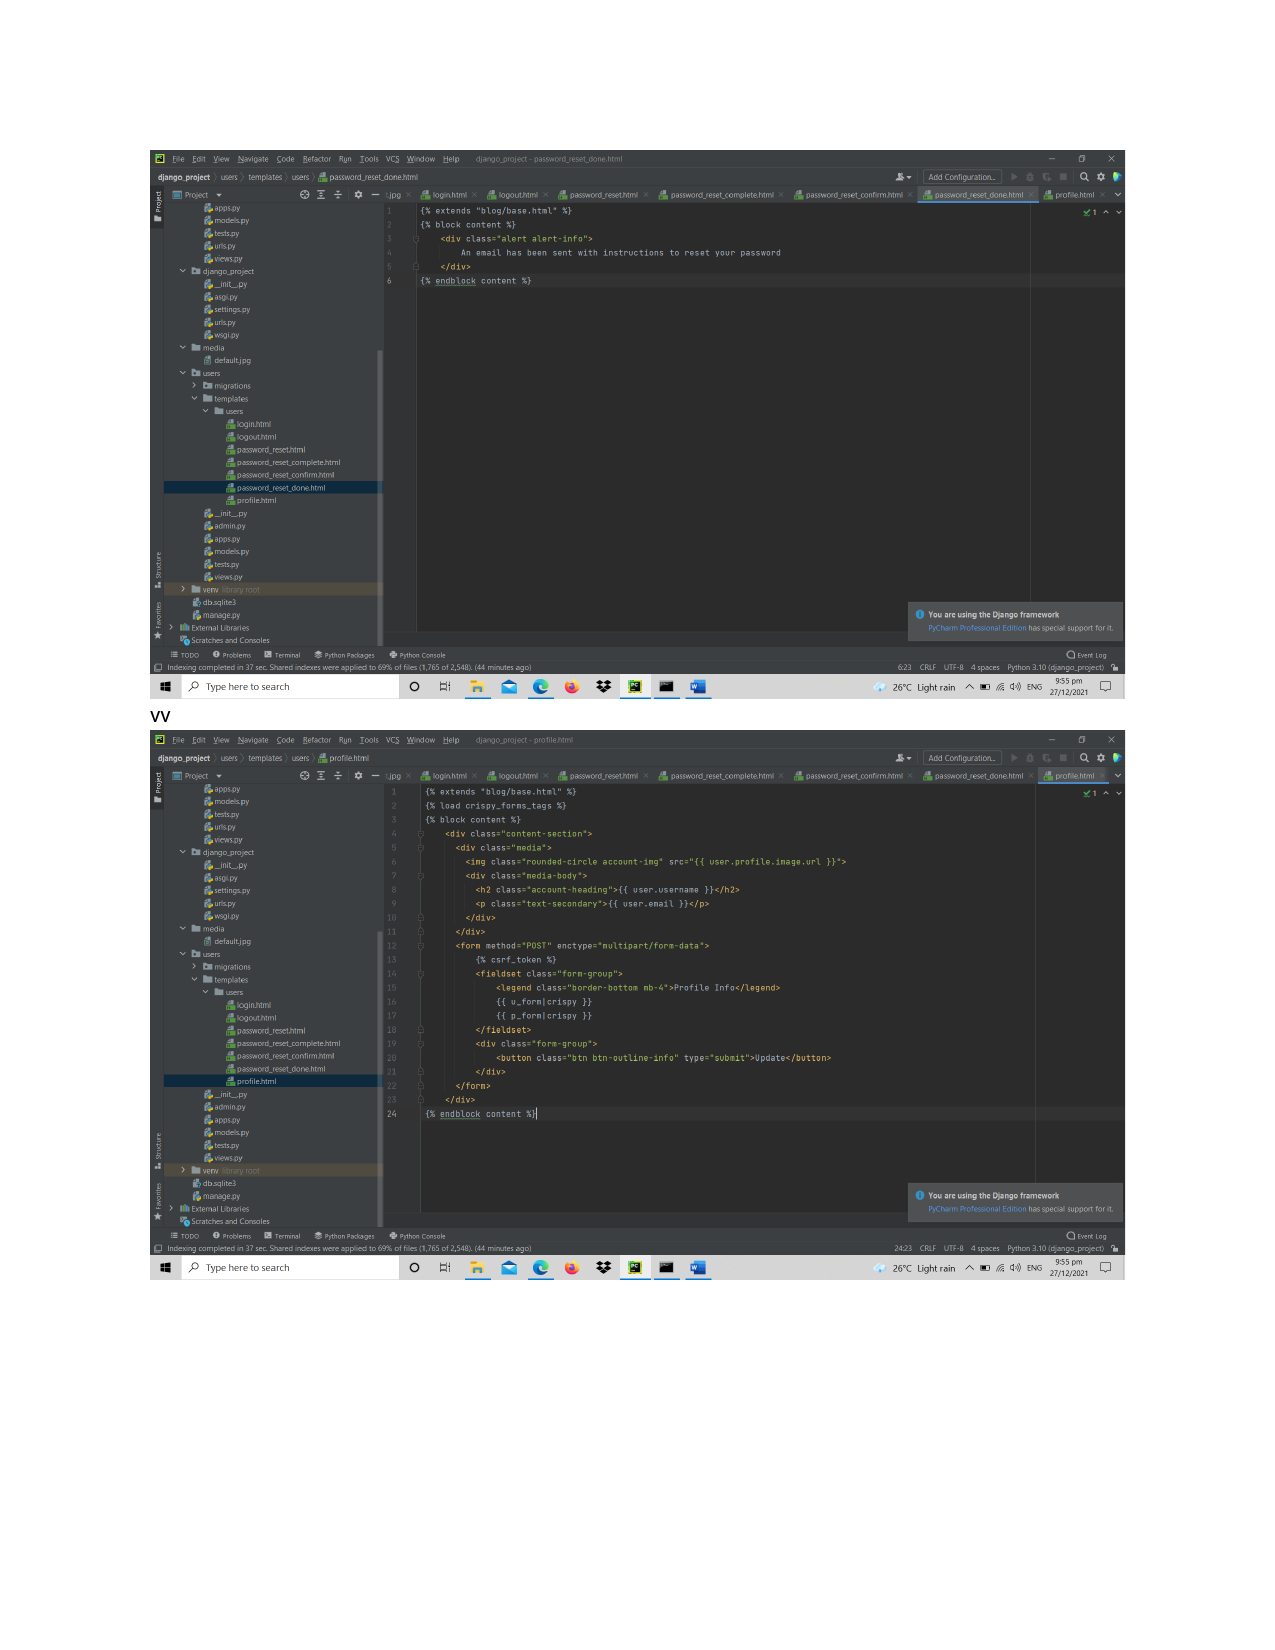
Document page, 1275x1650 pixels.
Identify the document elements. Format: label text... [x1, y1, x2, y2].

text vv [150, 699, 1125, 730]
picture [150, 730, 1125, 1280]
picture [150, 150, 1125, 699]
